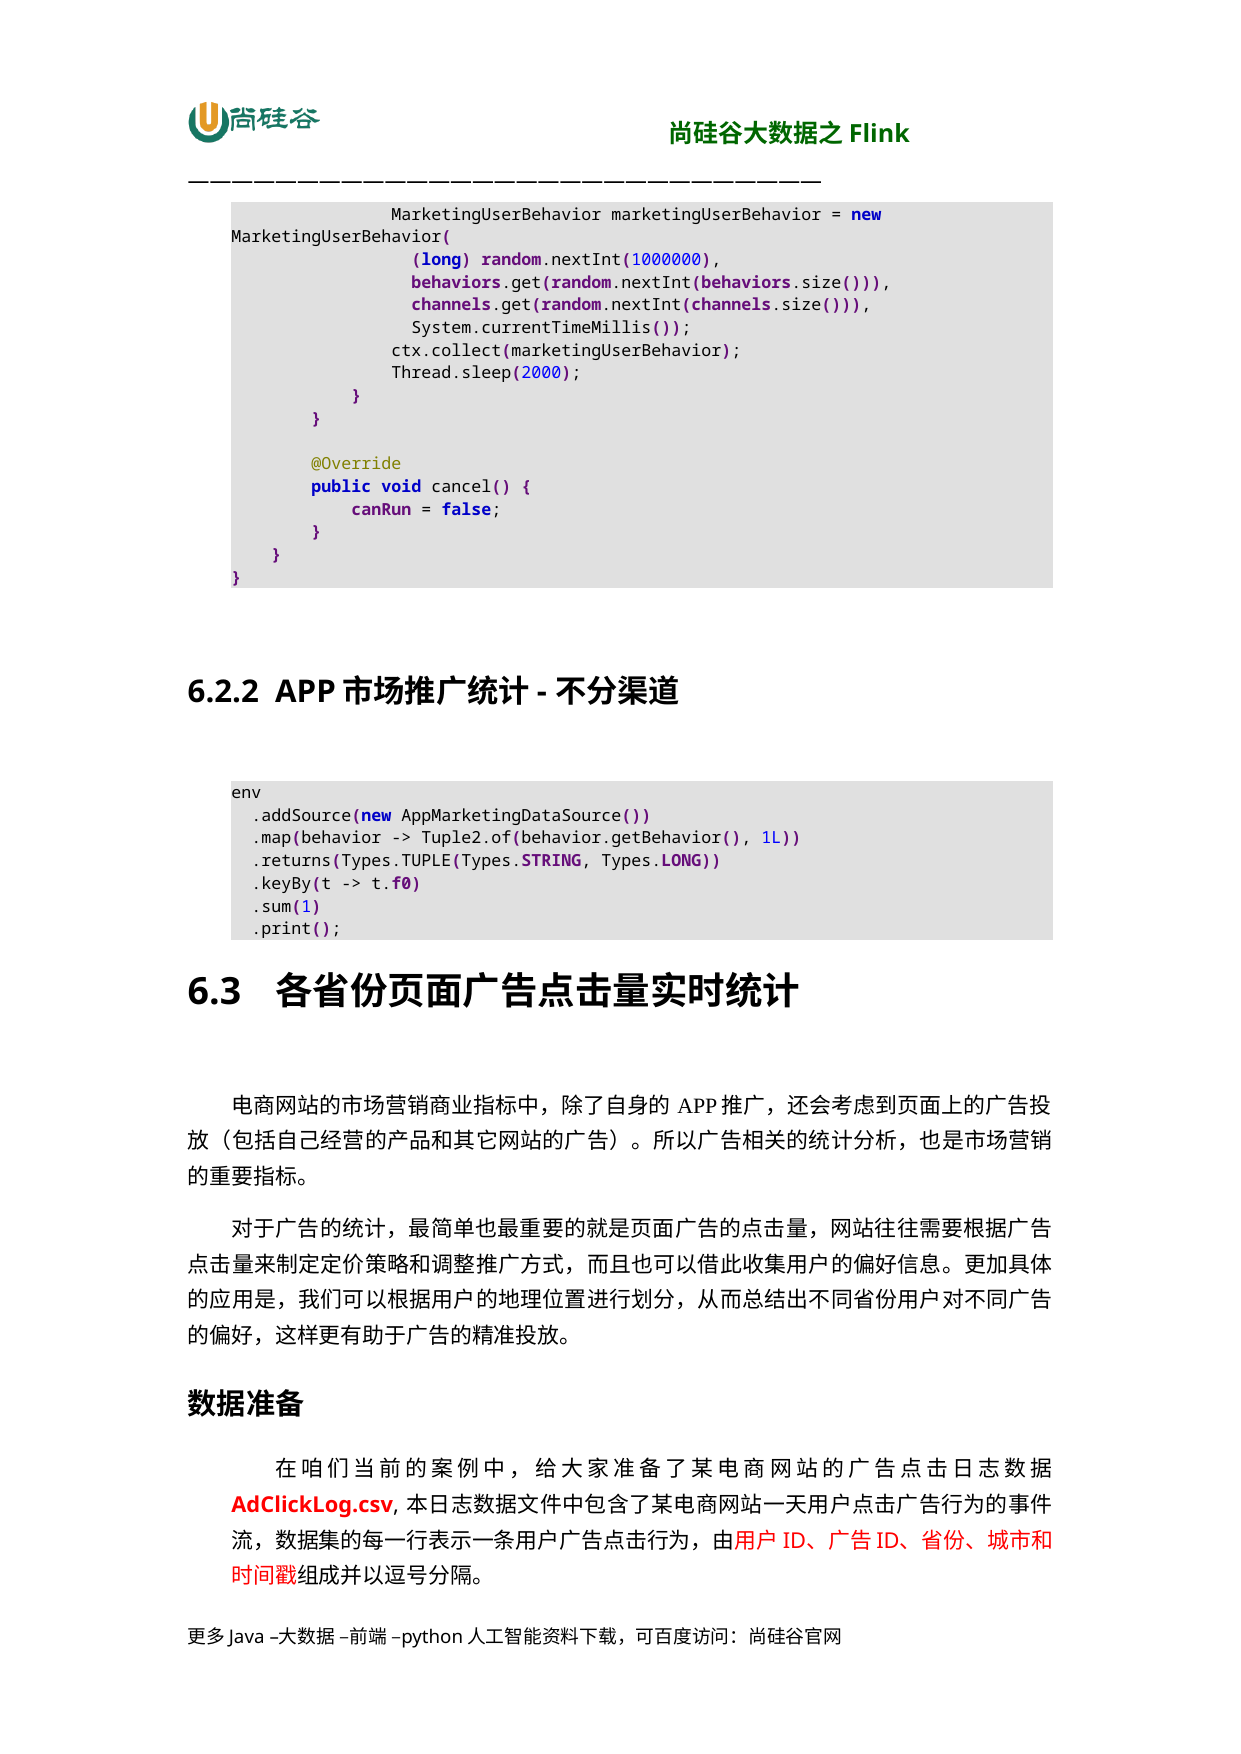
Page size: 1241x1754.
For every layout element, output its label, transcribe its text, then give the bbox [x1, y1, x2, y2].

text 对于广告的统计，最简单也最重要的就是页面广告的点击量，网站往往需要根据广告点击量来制定定价策略和调整推广方式，而且也可以借此收集用户的偏好信息。更加具体的应用是，我们可以根据用户的地理位置进行划分，从而总结出不同省份用户对不同广告的偏好，这样更有助于广告的精准投放。 [187, 1211, 1053, 1350]
subtitle APP市场推广统计 - 不分渠道 [187, 656, 1053, 721]
text 在咱们当前的案例中，给大家准备了某电商网站的广告点击日志数据AdClickLog.csv, 本日志数据文件中包含了某电商网站一天用户点击广告行为的事件流，数据集的每一行表示一条用户广告点击行为，由用户ID、广告ID、省份、城市和时间戳组成并以逗号分隔。 [231, 1451, 1053, 1591]
text 数据准备 [187, 1369, 1042, 1434]
subtitle 各省份页面广告点击量实时统计 [187, 956, 1053, 1021]
text env .addSource(new AppMarketingDataSource()) .map(behavior -> Tuple2.of(behavior.getBehavior(), 1L)) .returns(Types.TUPLE(Types.STRING, Types.LONG)) .keyBy(t -> t.f0) .sum(1) .print(); [231, 781, 1053, 940]
text 电商网站的市场营销商业指标中，除了自身的APP推广，还会考虑到页面上的广告投放（包括自己经营的产品和其它网站的广告）。所以广告相关的统计分析，也是市场营销的重要指标。 [187, 1087, 1053, 1191]
picture [187, 101, 320, 143]
